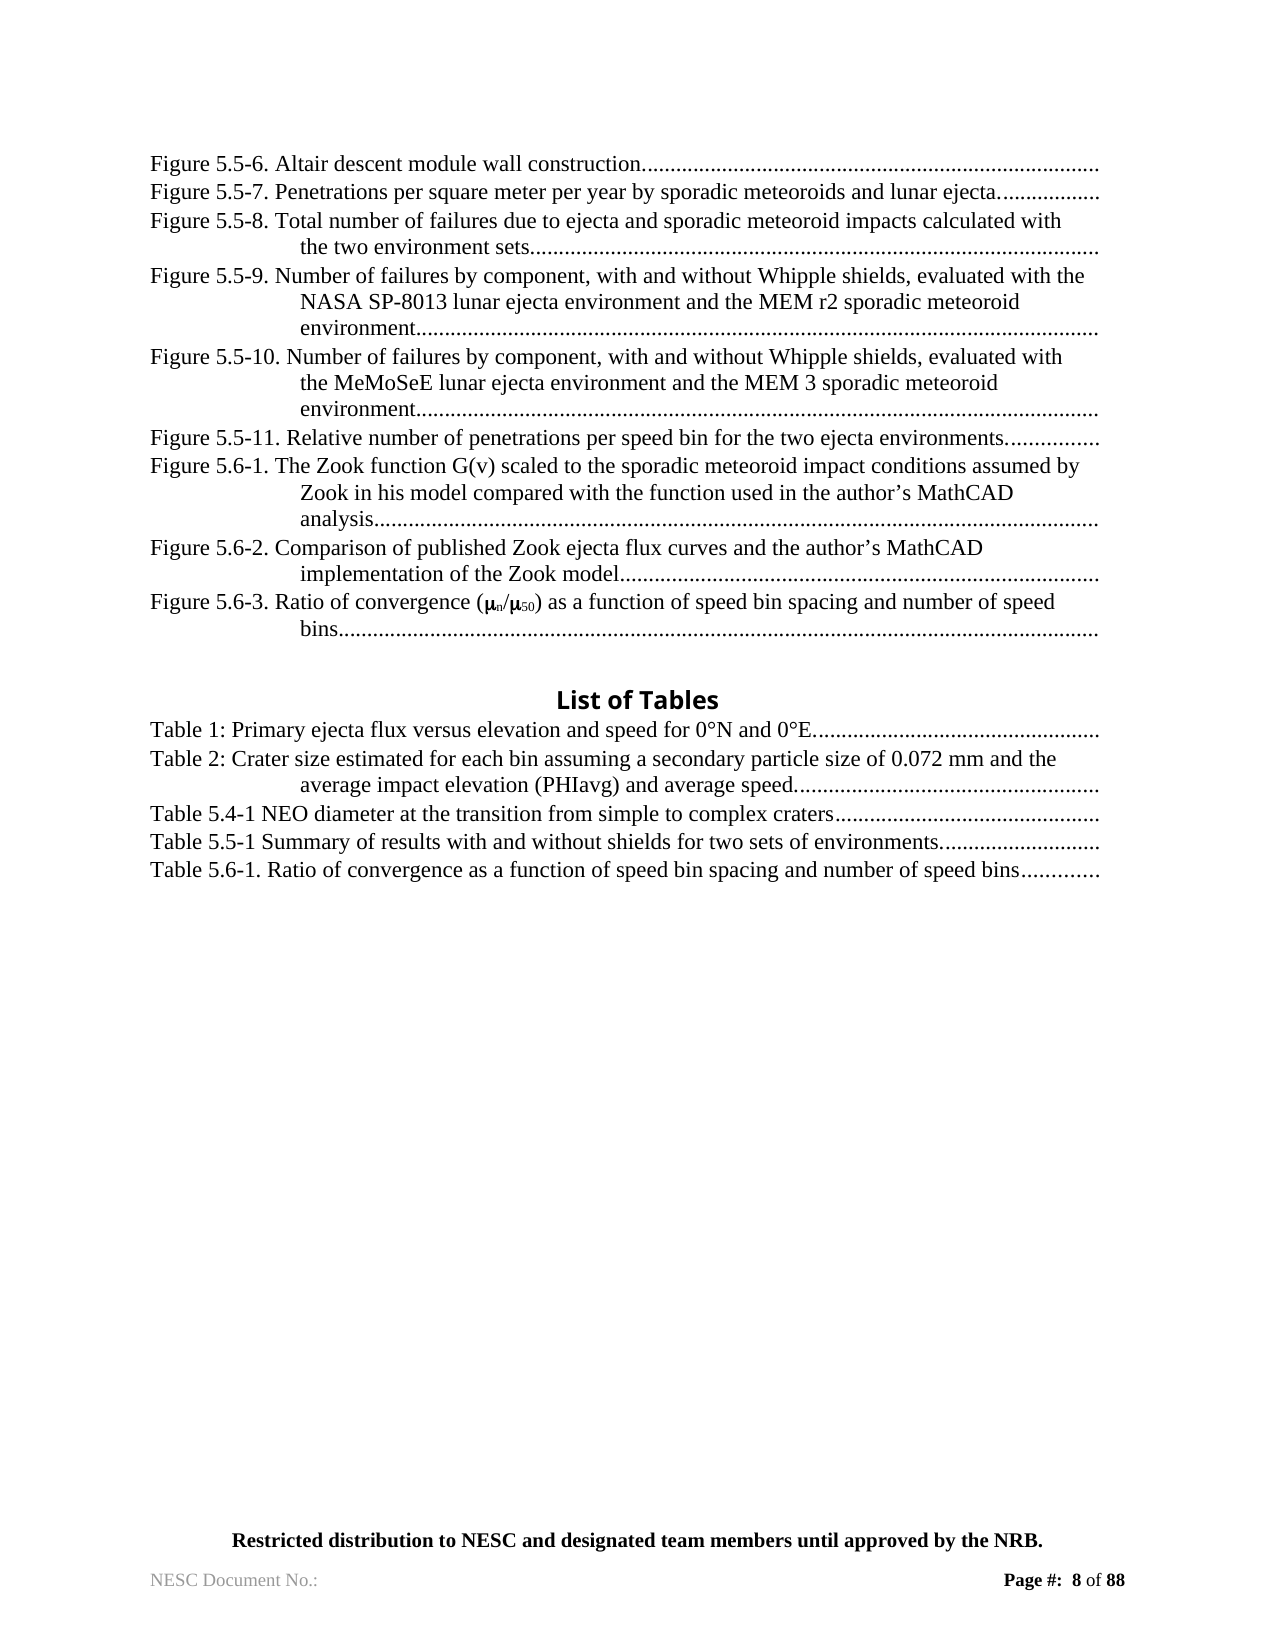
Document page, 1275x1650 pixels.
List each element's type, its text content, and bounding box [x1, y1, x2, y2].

text Figure 5.6-1. The Zook function G(v) scaled to the sporadic meteoroid impact conditions assumed by Zook in his model compared with the function used in the author’s MathCAD analysis. 71 [150, 452, 1095, 531]
text Figure 5.5-7. Penetrations per square meter per year by sporadic meteoroids and lunar ejecta. 66 [150, 178, 1095, 205]
text Table 1: Primary ejecta flux versus elevation and speed for 0°N and 0°E. 30 [150, 716, 1095, 743]
text Figure 5.6-2. Comparison of published Zook ejecta flux curves and the author’s MathCAD implementation of the Zook model. 71 [150, 533, 1095, 586]
text Figure 5.5-6. Altair descent module wall construction. 65 [150, 150, 1095, 176]
text Figure 5.5-10. Number of failures by component, with and without Whipple shields, evaluated with the MeMoSeE lunar ejecta environment and the MEM 3 sporadic meteoroid environment 68 [150, 343, 1095, 422]
text Table 5.6-1. Ratio of convergence as a function of speed bin spacing and number of speed bins 73 [150, 856, 1095, 883]
text Table 5.4-1 NEO diameter at the transition from simple to complex craters 55 [150, 799, 1095, 826]
list List of Tables [150, 682, 1125, 716]
text Figure 5.5-9. Number of failures by component, with and without Whipple shields, evaluated with the NASA SP-8013 lunar ejecta environment and the MEM r2 sporadic meteoroid environment 68 [150, 262, 1095, 341]
text Figure 5.5-8. Total number of failures due to ejecta and sporadic meteoroid impacts calculated with the two environment sets. 67 [150, 207, 1095, 259]
text Figure 5.6-3. Ratio of convergence (mn/m50) as a function of speed bin spacing and number of speed bins 73 [150, 588, 1095, 641]
text Figure 5.5-11. Relative number of penetrations per speed bin for the two ejecta environments. 69 [150, 424, 1095, 450]
text Table 2: Crater size estimated for each bin assuming a secondary particle size of 0.072 mm and the average impact elevation (PHIavg) and average speed. 31 [150, 745, 1095, 797]
text Table 5.5-1 Summary of results with and without shields for two sets of environments. 68 [150, 828, 1095, 854]
